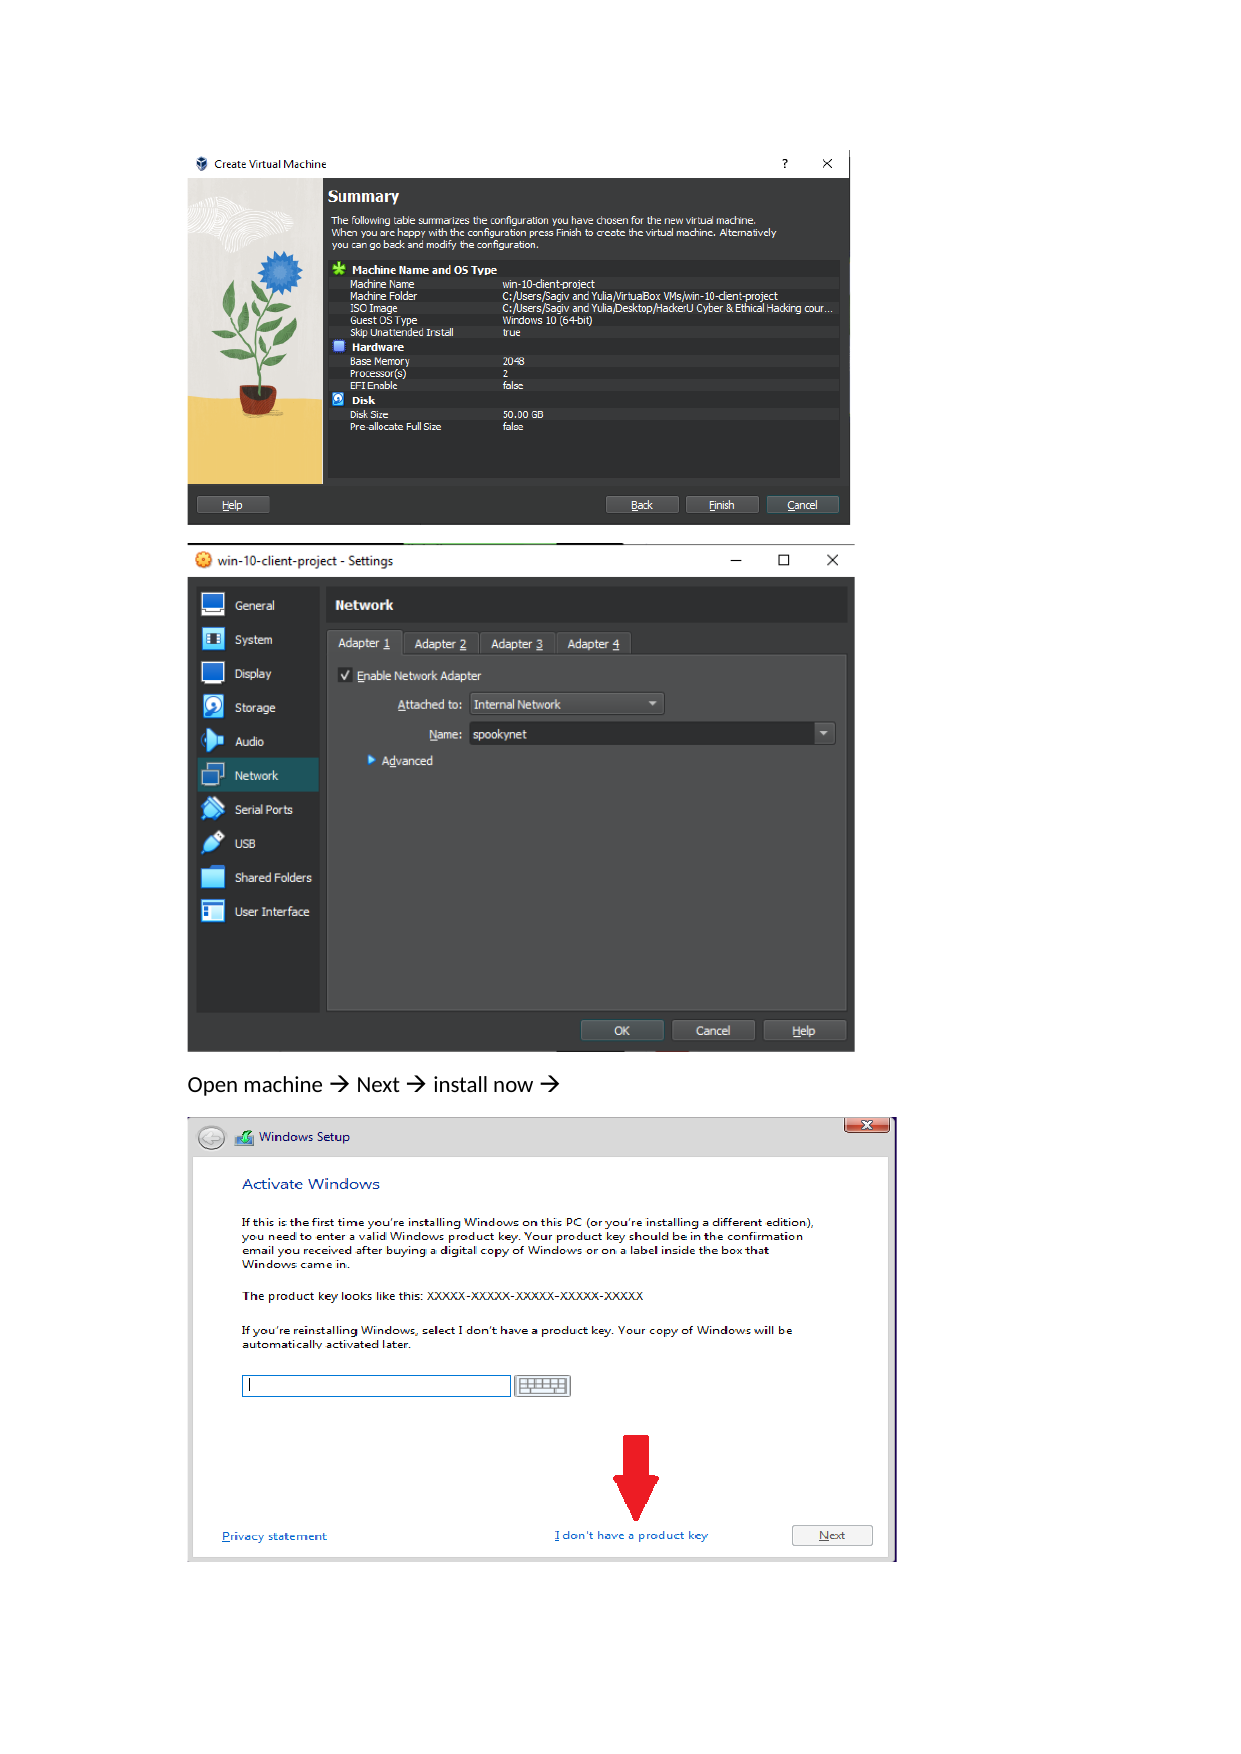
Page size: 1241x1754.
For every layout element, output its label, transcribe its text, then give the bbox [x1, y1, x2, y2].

text Open machine Next install now [187, 1071, 1053, 1099]
picture [187, 543, 855, 1052]
picture [187, 1117, 897, 1562]
picture [187, 150, 851, 525]
